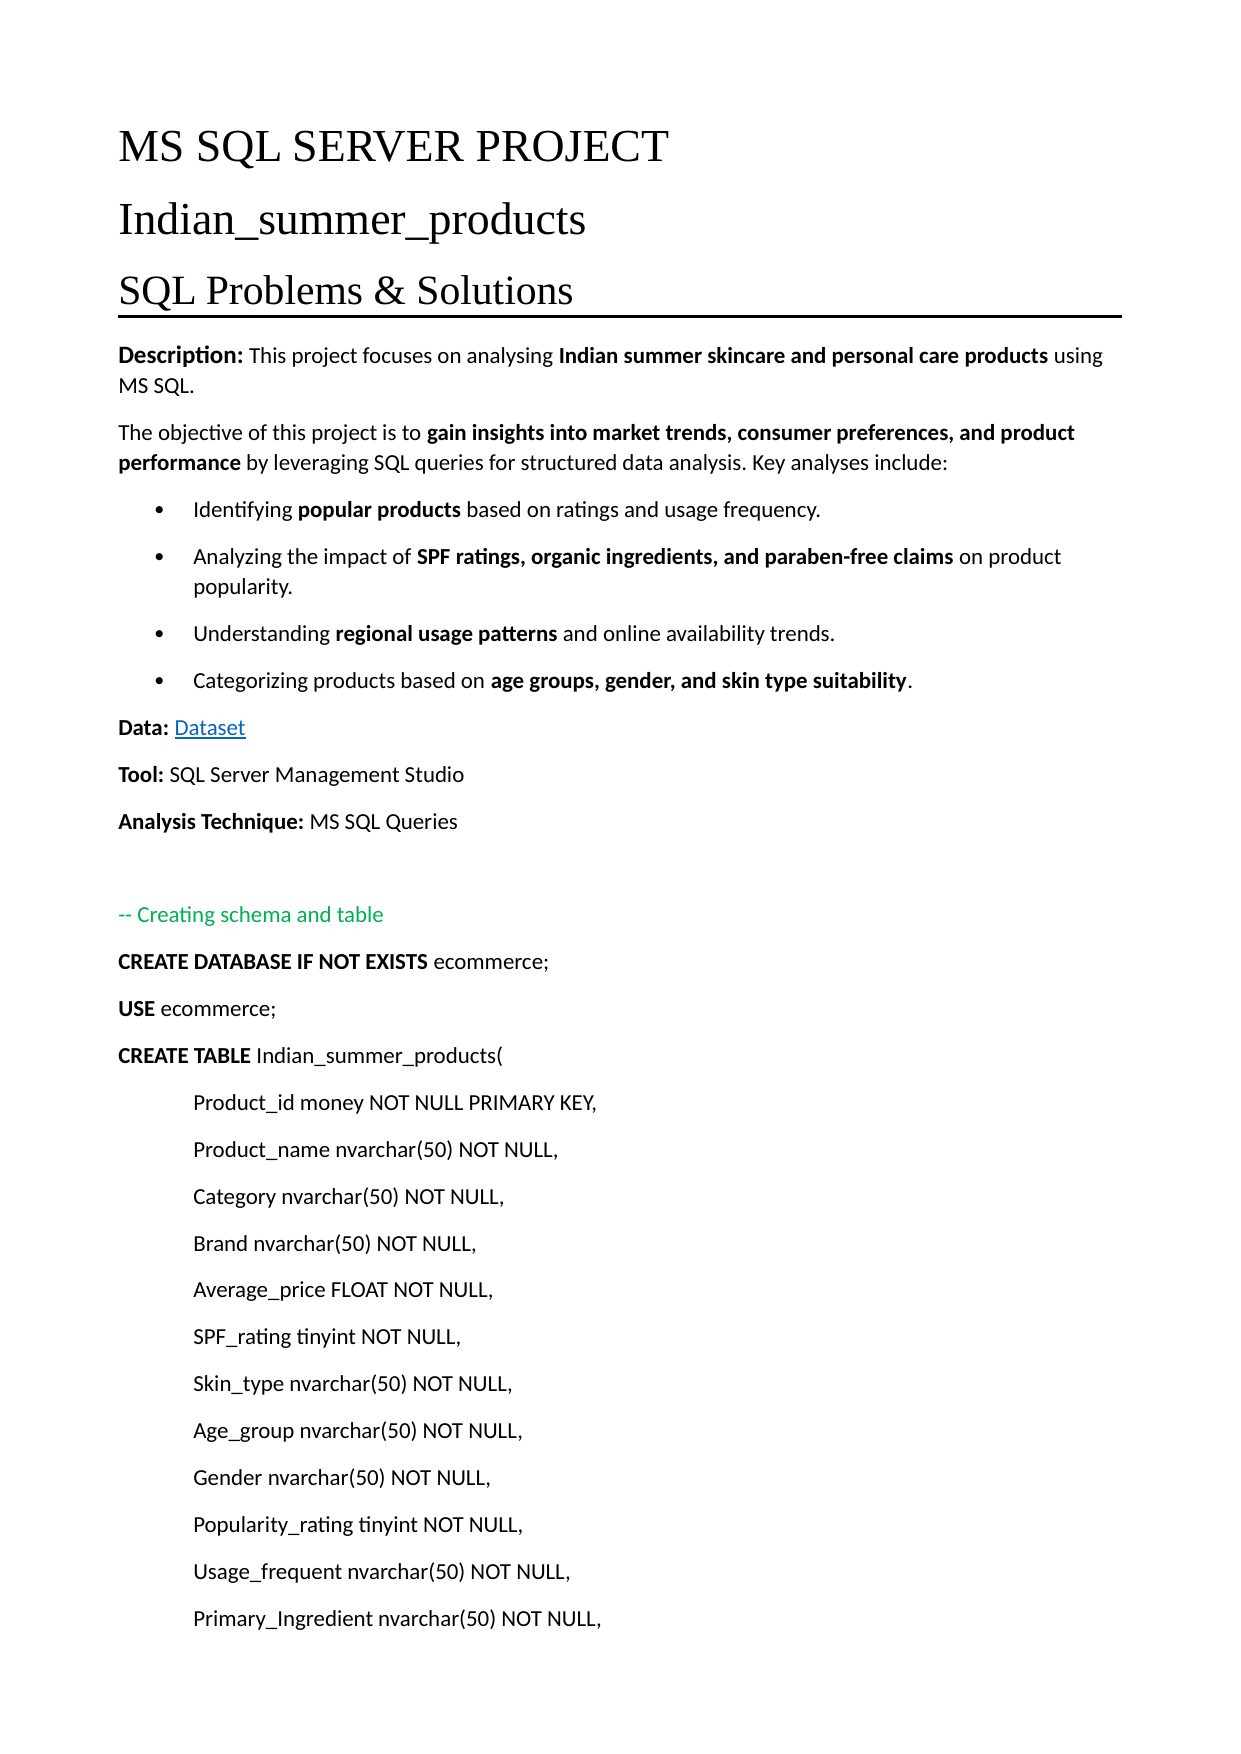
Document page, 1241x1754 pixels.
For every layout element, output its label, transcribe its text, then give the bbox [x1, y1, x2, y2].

text Brand nvarchar(50) NOT NULL, [118, 1229, 1122, 1257]
text SPF_rating tinyint NOT NULL, [118, 1322, 1122, 1351]
text Description: This project focuses on analysing Indian summer skincare and personal care products using MS SQL. [118, 339, 1122, 399]
text The objective of this project is to gain insights into market trends, consumer preferences, and product performance by leveraging SQL queries for structured data analysis. Key analyses include: [118, 418, 1122, 477]
text -- Creating schema and table [118, 901, 1122, 929]
text MS SQL SERVER PROJECT [118, 118, 1122, 171]
list Analyzing the impact of SPF ratings, organic ingredients, and paraben-free claims on product popularity. [156, 542, 1122, 601]
text Popularity_rating tinyint NOT NULL, [118, 1510, 1122, 1538]
text USE ecommerce; [118, 994, 1122, 1022]
text Average_price FLOAT NOT NULL, [118, 1276, 1122, 1304]
text Usage_frequent nvarchar(50) NOT NULL, [118, 1557, 1122, 1585]
text Indian_summer_products [118, 192, 1122, 244]
text Skin_type nvarchar(50) NOT NULL, [118, 1369, 1122, 1397]
text Product_id money NOT NULL PRIMARY KEY, [118, 1088, 1122, 1116]
text SQL Problems & Solutions [118, 265, 1122, 315]
text Product_name nvarchar(50) NOT NULL, [118, 1135, 1122, 1163]
list Understanding regional usage patterns and online availability trends. [156, 619, 1122, 647]
text Age_group nvarchar(50) NOT NULL, [118, 1416, 1122, 1444]
text Data: Dataset [118, 713, 1122, 741]
text Gender nvarchar(50) NOT NULL, [118, 1463, 1122, 1491]
text CREATE TABLE Indian_summer_products( [118, 1041, 1122, 1069]
text Analysis Technique: MS SQL Queries [118, 807, 1122, 835]
text Tool: SQL Server Management Studio [118, 760, 1122, 788]
list Categorizing products based on age groups, gender, and skin type suitability. [156, 666, 1122, 694]
list Identifying popular products based on ratings and usage frequency. [156, 495, 1122, 523]
text Primary_Ingredient nvarchar(50) NOT NULL, [118, 1604, 1122, 1632]
text CREATE DATABASE IF NOT EXISTS ecommerce; [118, 947, 1122, 976]
text Category nvarchar(50) NOT NULL, [118, 1182, 1122, 1210]
